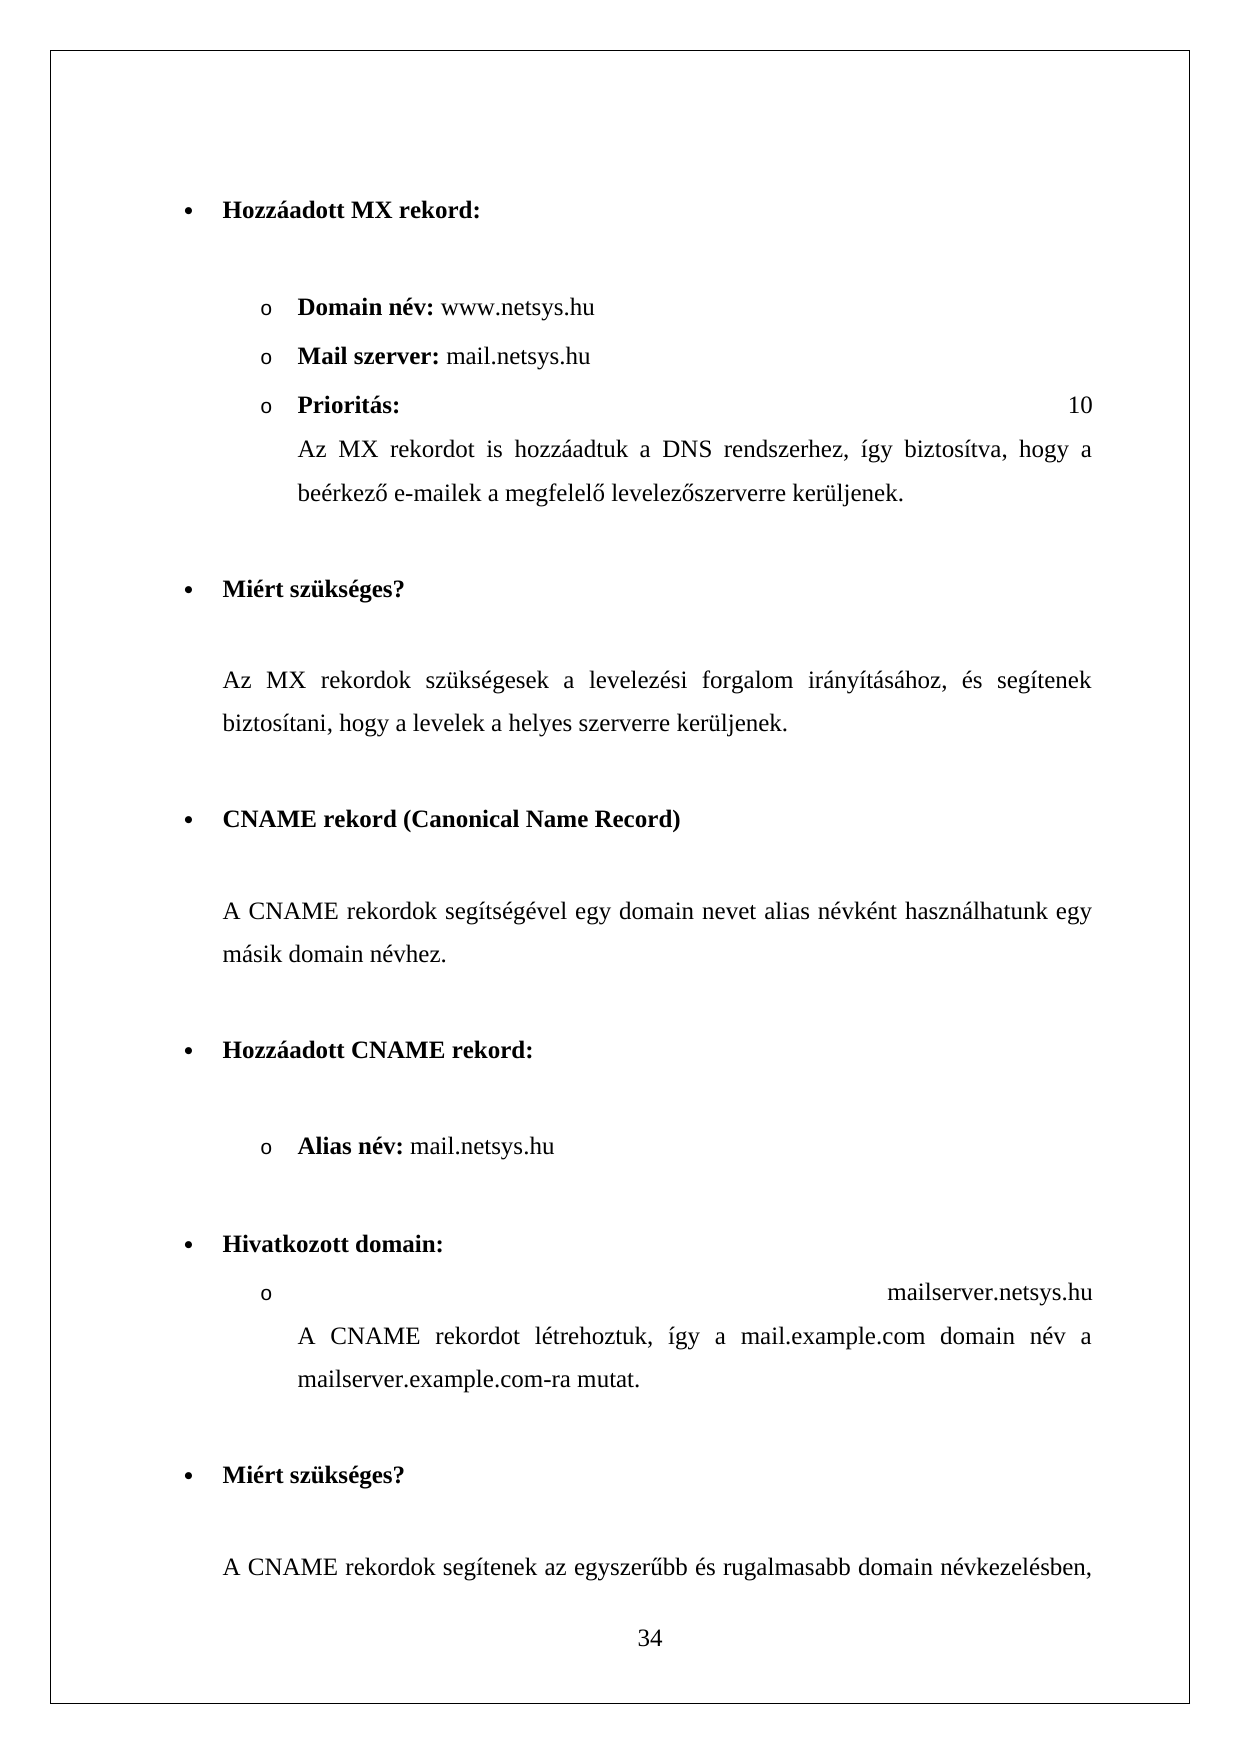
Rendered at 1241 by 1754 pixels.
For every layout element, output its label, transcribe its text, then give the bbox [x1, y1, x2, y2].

list Hivatkozott domain: [185, 1229, 1093, 1258]
list mailserver.netsys.hu A CNAME rekordot létrehoztuk, így a mail.example.com domain név a mailserver.example.com-ra mutat. [260, 1277, 1093, 1393]
list CNAME rekord (Canonical Name Record) [185, 804, 1093, 833]
text Az MX rekordok szükségesek a levelezési forgalom irányításához, és segítenek biztosítani, hogy a levelek a helyes szerverre kerüljenek. [222, 622, 1093, 737]
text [222, 1508, 1093, 1580]
text A CNAME rekordok segítségével egy domain nevet alias névként használhatunk egy másik domain névhez. [222, 853, 1093, 968]
list Hozzáadott MX rekord: [185, 196, 1093, 224]
list Miért szükséges? [185, 574, 1093, 603]
list Hozzáadott CNAME rekord: [185, 1035, 1093, 1064]
list Alias név: mail.netsys.hu [260, 1131, 1093, 1161]
list Miért szükséges? [185, 1460, 1093, 1489]
list Prioritás: 10 Az MX rekordot is hozzáadtuk a DNS rendszerhez, így biztosítva, hogy a beérkező e-mailek a megfelelő levelezőszerverre kerüljenek. [260, 391, 1093, 506]
list Domain név: www.netsys.hu [260, 292, 1093, 321]
list Mail szerver: mail.netsys.hu [260, 341, 1093, 371]
